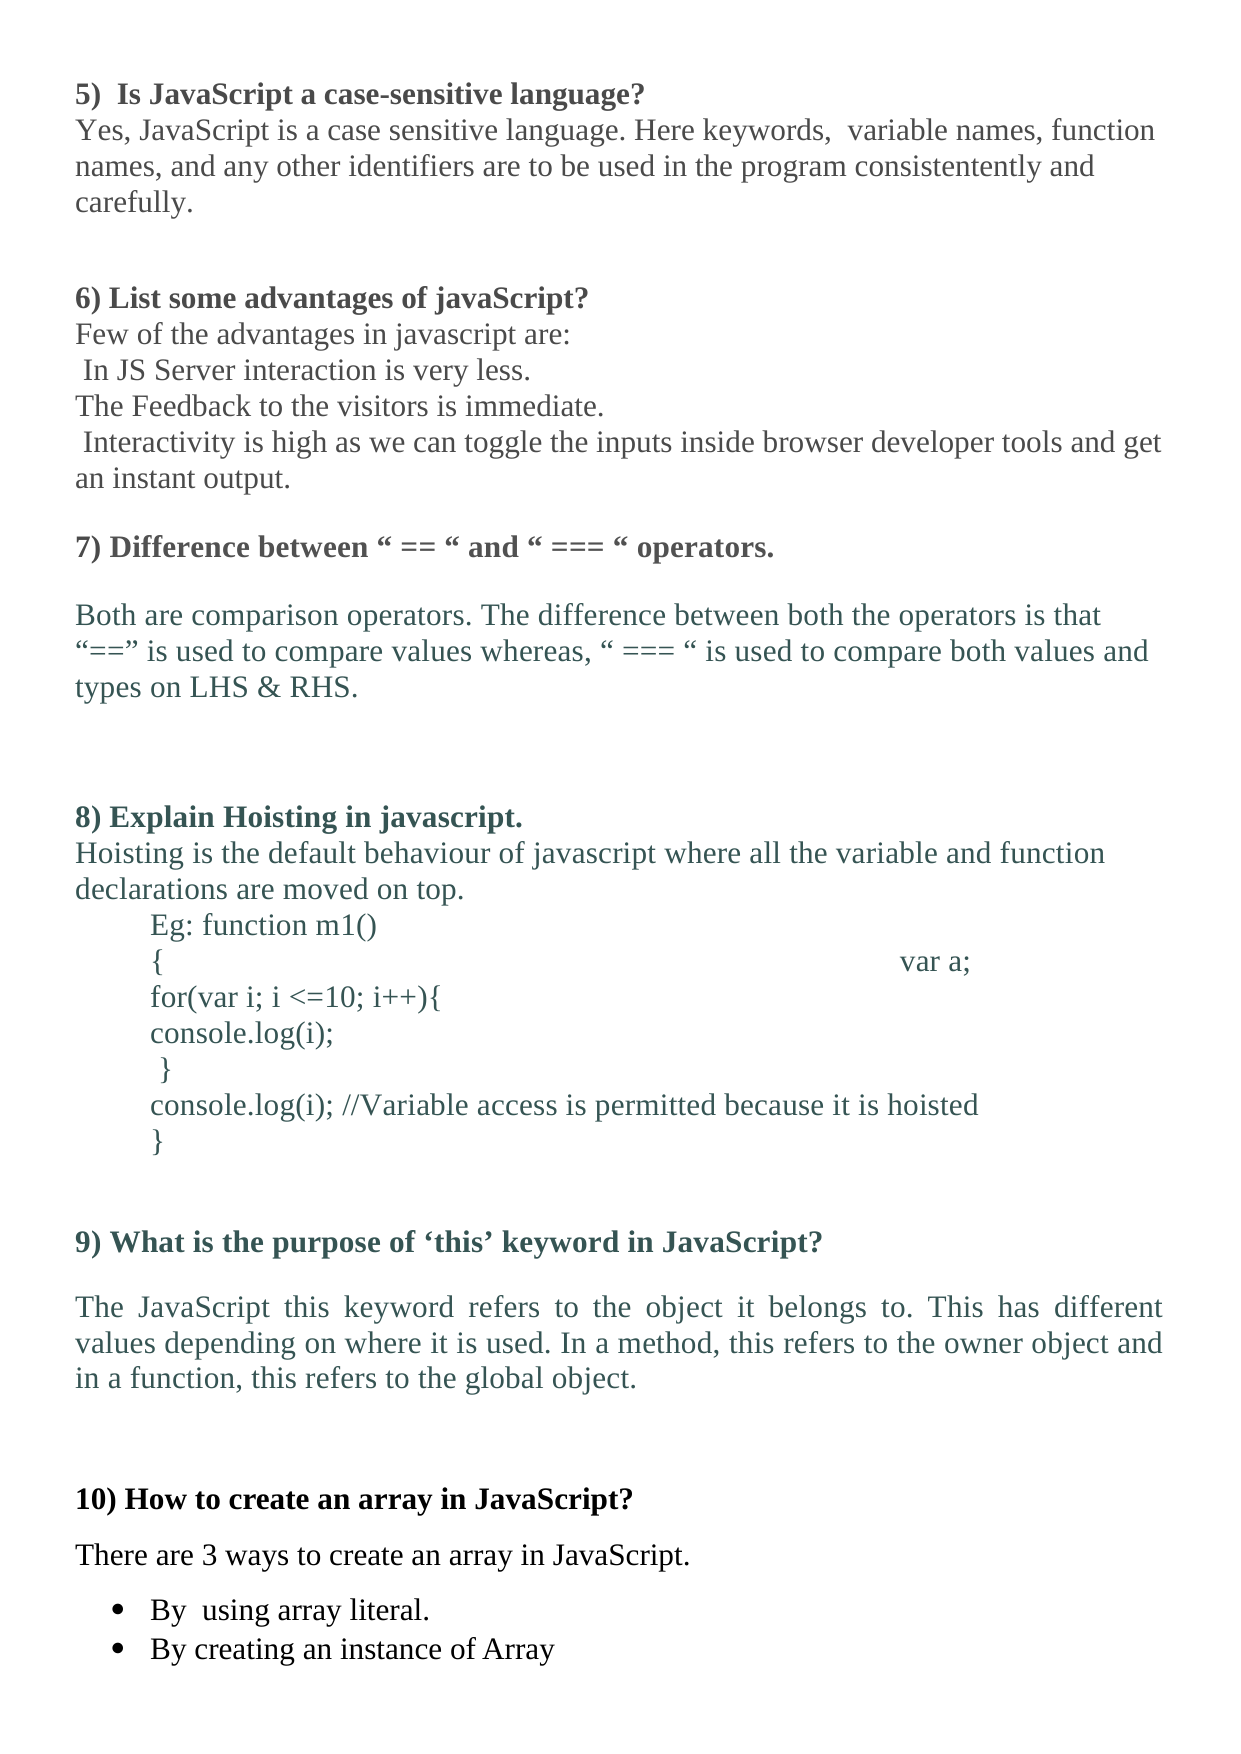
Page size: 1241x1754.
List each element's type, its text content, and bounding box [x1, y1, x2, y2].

text for(var i; i <=10; i++){ [150, 978, 1165, 1014]
subtitle The Feedback to the visitors is immediate. [75, 387, 1165, 423]
list By creating an instance of Array [112, 1630, 1240, 1666]
text Eg: function m1(){ var a; [150, 906, 1165, 978]
text } [150, 1122, 1165, 1158]
text Hoisting is the default behaviour of javascript where all the variable and function declarations are moved on top. [75, 834, 1165, 906]
subtitle Few of the advantages in javascript are: [75, 316, 1165, 352]
subtitle Interactivity is high as we can toggle the inputs inside browser developer tools and get an instant output. [75, 423, 1165, 495]
text Both are comparison operators. The difference between both the operators is that “==” is used to compare values whereas, “ === “ is used to compare both values and types on LHS & RHS. [75, 596, 1165, 704]
subtitle 5) Is JavaScript a case-sensitive language? [75, 75, 1165, 111]
text console.log(i); //Variable access is permitted because it is hoisted [150, 1086, 1165, 1122]
text 8) Explain Hoisting in javascript. [75, 798, 1165, 834]
subtitle In JS Server interaction is very less. [75, 352, 1165, 387]
subtitle 7) Difference between “ == “ and “ === “ operators. [75, 524, 1165, 567]
subtitle Yes, JavaScript is a case sensitive language. Here keywords, variable names, function names, and any other identifiers are to be used in the program consistentently and carefully. [75, 111, 1165, 219]
text The JavaScript this keyword refers to the object it belongs to. This has different values depending on where it is used. In a method, this refers to the owner object and in a function, this refers to the global object. [75, 1288, 1165, 1396]
subtitle 6) List some advantages of javaScript? [75, 280, 1165, 316]
text console.log(i); [150, 1014, 1165, 1050]
text } [150, 1050, 1165, 1086]
list By using array literal. [112, 1591, 1240, 1627]
text There are 3 ways to create an array in JavaScript. [75, 1536, 1240, 1572]
text 9) What is the purpose of ‘this’ keyword in JavaScript? [75, 1223, 1165, 1259]
text 10) How to create an array in JavaScript? [75, 1480, 1240, 1516]
